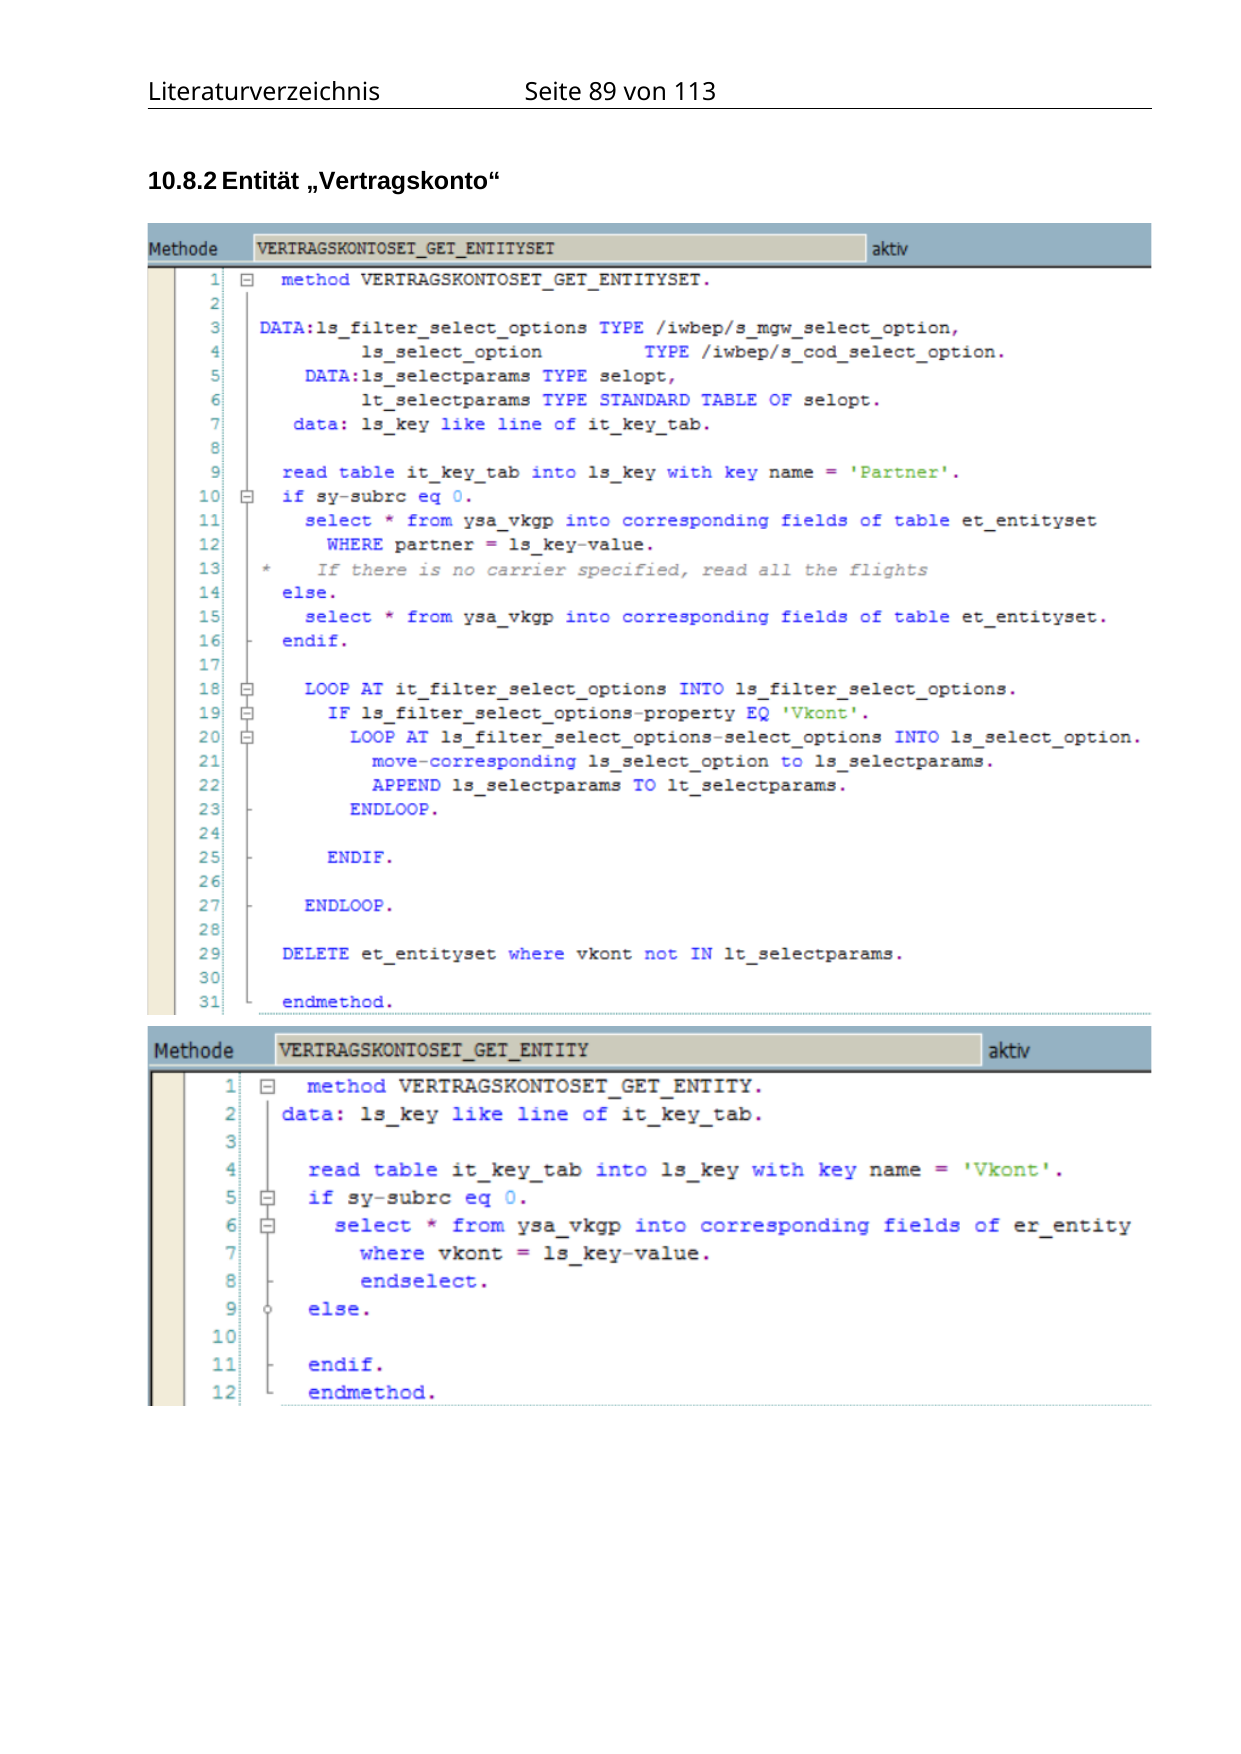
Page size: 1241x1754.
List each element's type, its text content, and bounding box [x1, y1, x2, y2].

subtitle Entität „Vertragskonto“ [148, 166, 1152, 195]
picture [147, 1026, 1152, 1406]
picture [147, 223, 1152, 1015]
